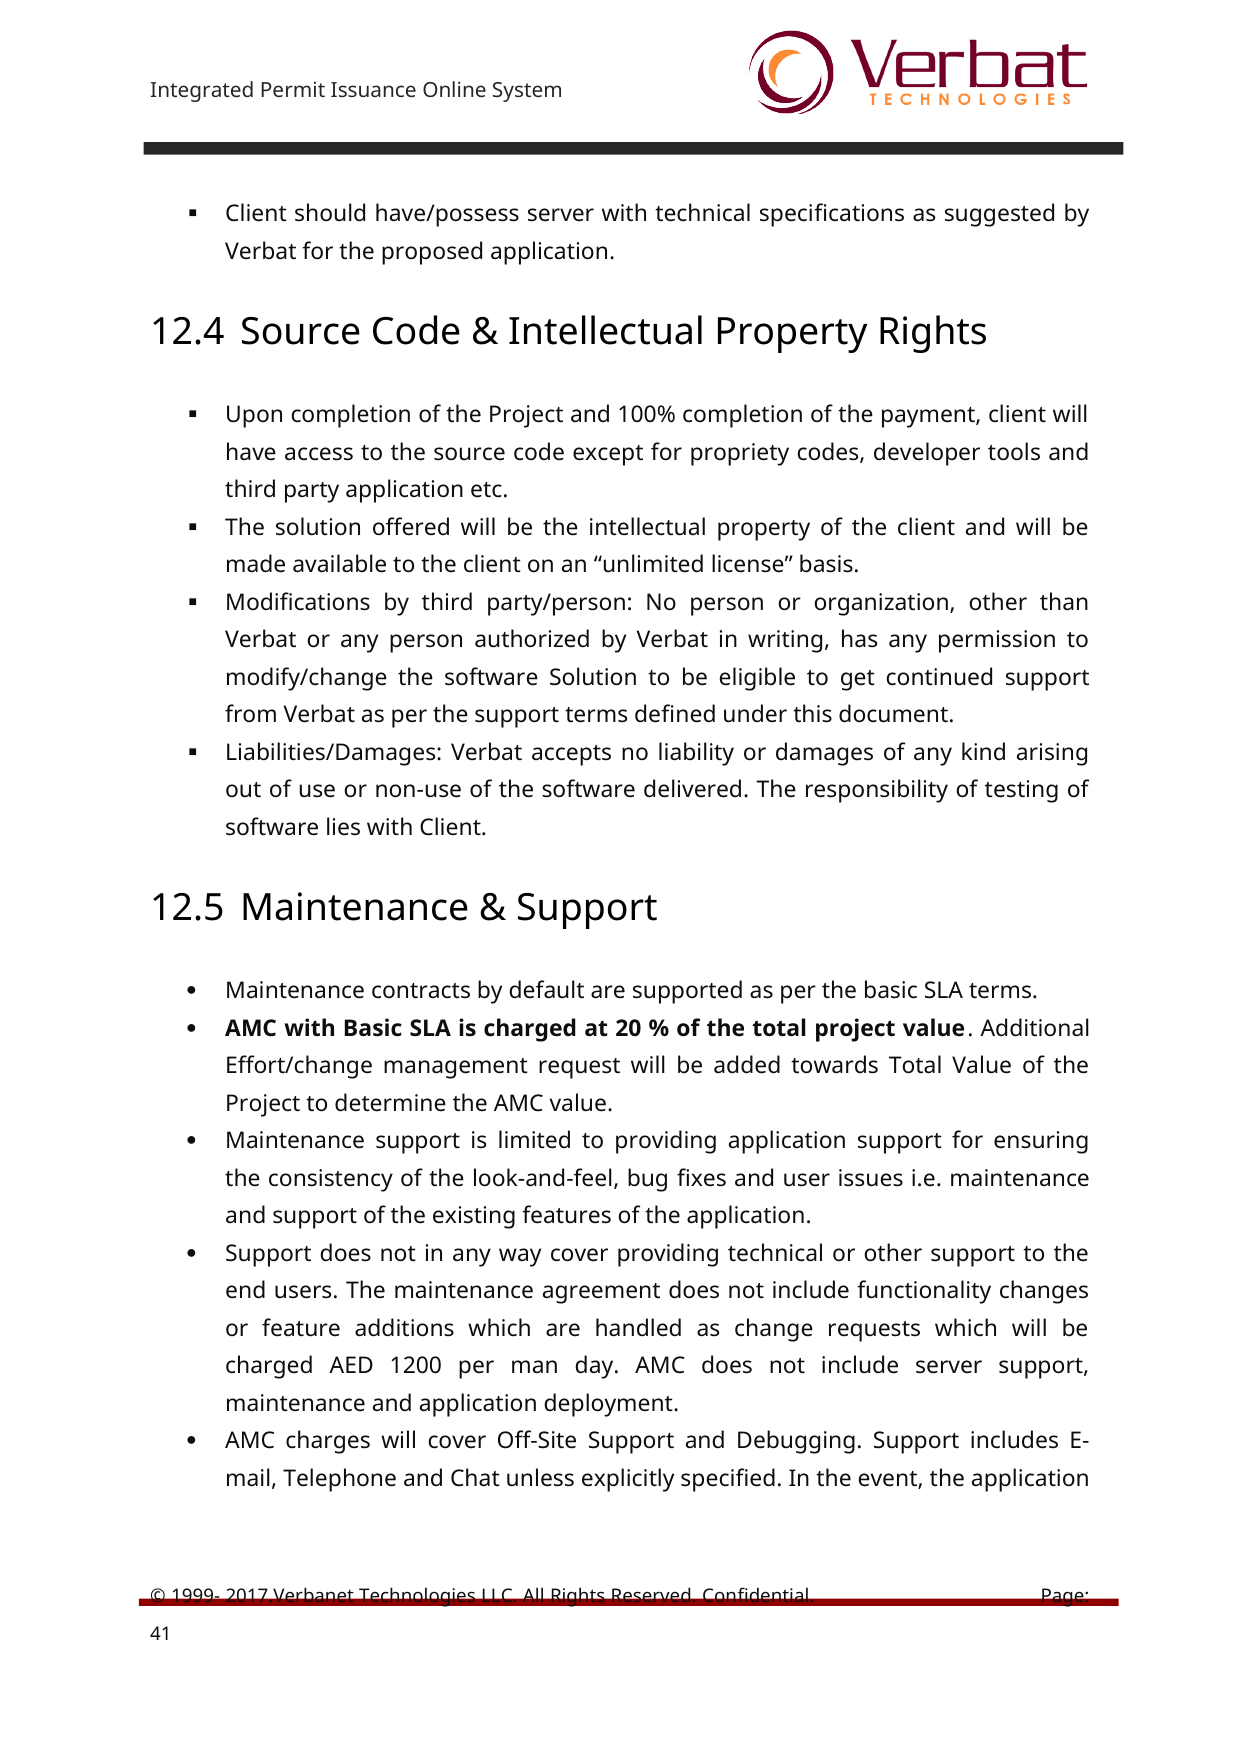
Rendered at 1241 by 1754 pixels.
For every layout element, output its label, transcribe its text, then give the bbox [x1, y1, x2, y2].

subtitle Maintenance & Support [150, 880, 1090, 931]
list Maintenance support is limited to providing application support for ensuring the consistency of the look-and-feel, bug fixes and user issues i.e. maintenance and support of the existing features of the application. [187, 1119, 1090, 1231]
list Maintenance contracts by default are supported as per the basic SLA terms. [187, 969, 1090, 1006]
list Upon completion of the Project and 100% completion of the payment, client will have access to the source code except for propriety codes, developer tools and third party application etc. [187, 393, 1090, 505]
subtitle Source Code & Intellectual Property Rights [150, 304, 1090, 355]
list The solution offered will be the intellectual property of the client and will be made available to the client on an “unlimited license” basis. [187, 505, 1090, 580]
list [187, 1419, 1090, 1494]
list AMC with Basic SLA is charged at 20 % of the total project value. Additional Effort/change management request will be added towards Total Value of the Project to determine the AMC value. [187, 1006, 1090, 1119]
picture [745, 26, 1089, 114]
list Support does not in any way cover providing technical or other support to the end users. The maintenance agreement does not include functionality changes or feature additions which are handled as change requests which will be charged AED 1200 per man day. AMC does not include server support, maintenance and application deployment. [187, 1231, 1090, 1419]
list Modifications by third party/person: No person or organization, other than Verbat or any person authorized by Verbat in writing, has any permission to modify/change the software Solution to be eligible to get continued support from Verbat as per the support terms defined under this document. [187, 580, 1090, 730]
list Client should have/possess server with technical specifications as suggested by Verbat for the proposed application. [187, 192, 1090, 267]
list Liabilities/Damages: Verbat accepts no liability or damages of any kind arising out of use or non-use of the software delivered. The responsibility of testing of software lies with Client. [187, 730, 1090, 843]
